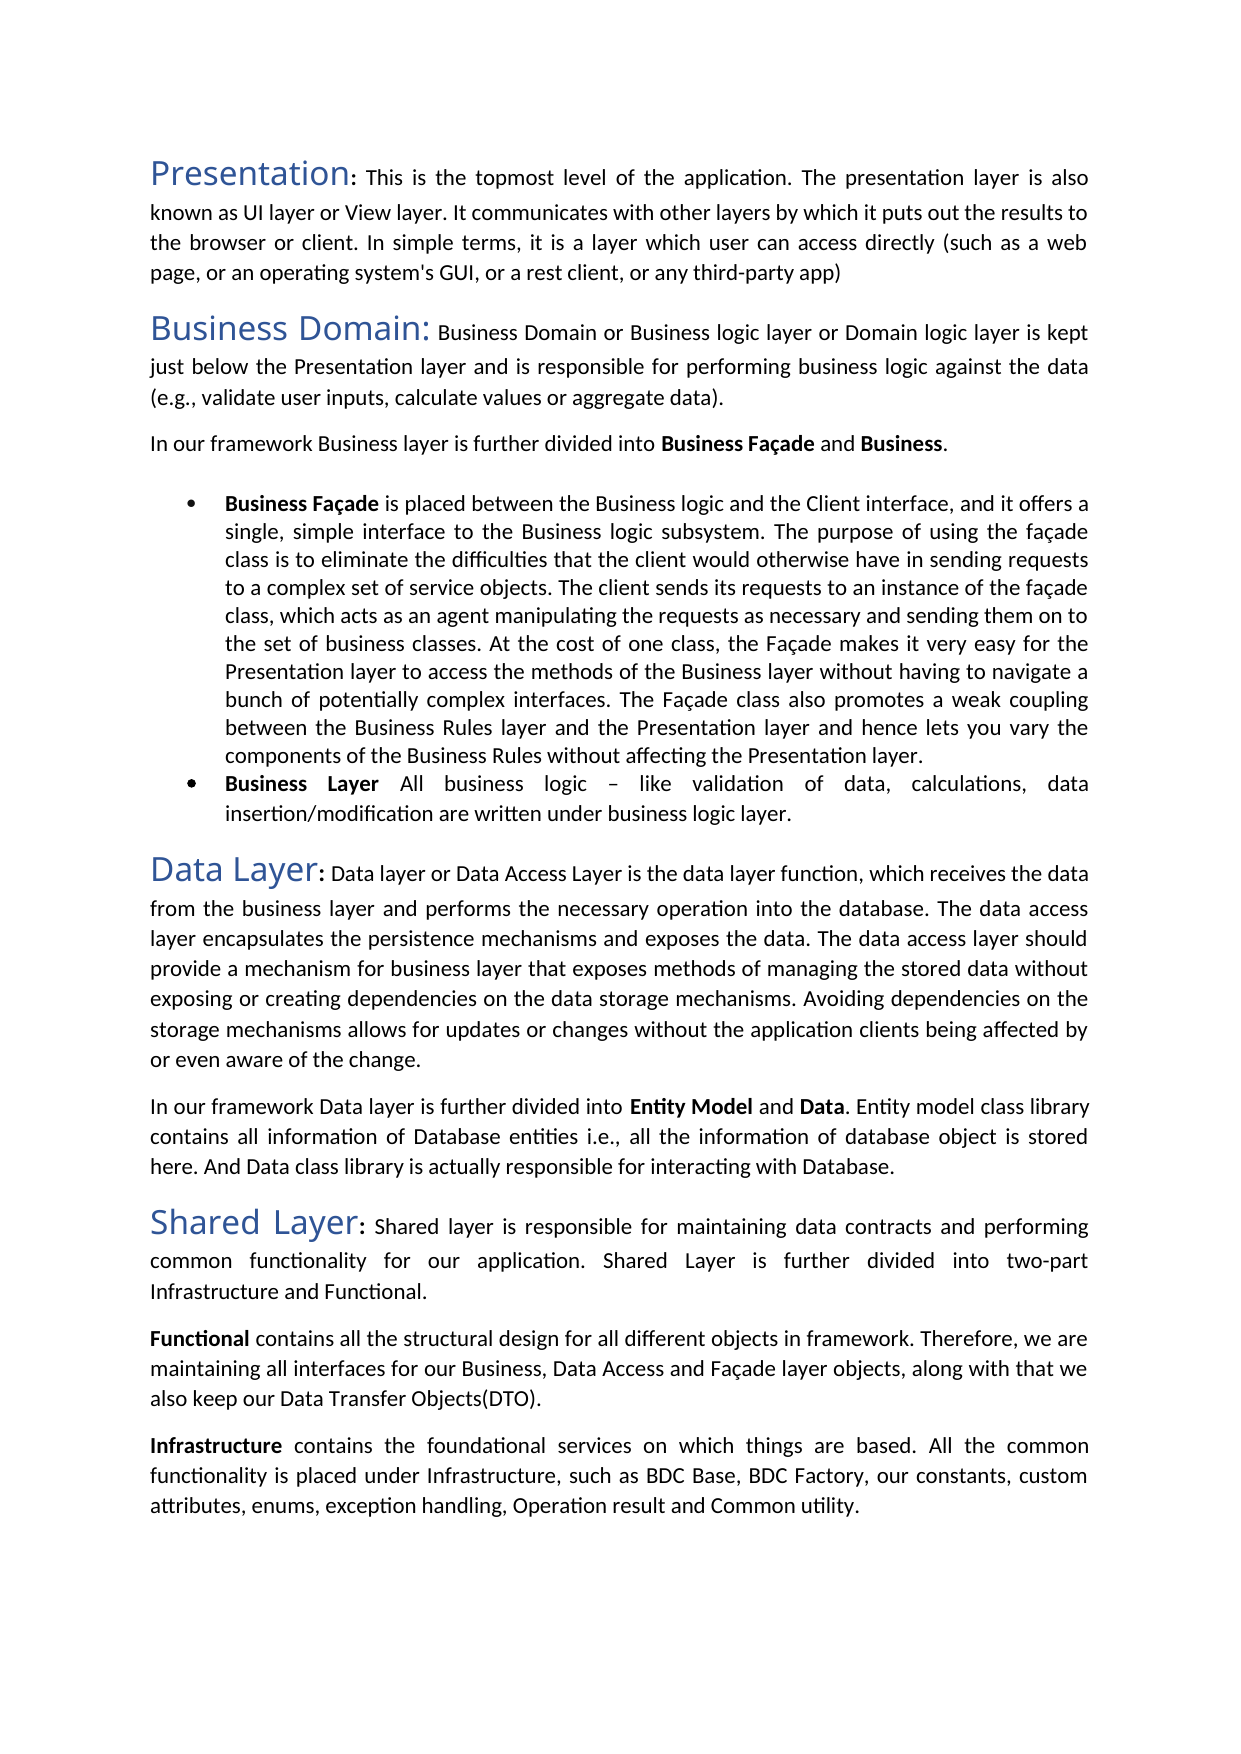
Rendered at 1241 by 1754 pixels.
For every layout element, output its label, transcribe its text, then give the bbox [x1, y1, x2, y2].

list Business Façade is placed between the Business logic and the Client interface, and it offers a single, simple interface to the Business logic subsystem. The purpose of using the façade class is to eliminate the difficulties that the client would otherwise have in sending requests to a complex set of service objects. The client sends its requests to an instance of the façade class, which acts as an agent manipulating the requests as necessary and sending them on to the set of business classes. At the cost of one class, the Façade makes it very easy for the Presentation layer to access the methods of the Business layer without having to navigate a bunch of potentially complex interfaces. The Façade class also promotes a weak coupling between the Business Rules layer and the Presentation layer and hence lets you vary the components of the Business Rules without affecting the Presentation layer. [187, 489, 1090, 769]
text Shared Layer: Shared layer is responsible for maintaining data contracts and performing common functionality for our application. Shared Layer is further divided into two-part Infrastructure and Functional. [150, 1199, 1090, 1305]
text In our framework Data layer is further divided into Entity Model and Data. Entity model class library contains all information of Database entities i.e., all the information of database object is stored here. And Data class library is actually responsible for interacting with Database. [150, 1092, 1090, 1180]
text Data Layer: Data layer or Data Access Layer is the data layer function, which receives the data from the business layer and performs the necessary operation into the database. The data access layer encapsulates the persistence mechanisms and exposes the data. The data access layer should provide a mechanism for business layer that exposes methods of managing the stored data without exposing or creating dependencies on the data storage mechanisms. Avoiding dependencies on the storage mechanisms allows for updates or changes without the application clients being affected by or even aware of the change. [150, 846, 1090, 1073]
list Business Layer All business logic – like validation of data, calculations, data insertion/modification are written under business logic layer. [187, 769, 1090, 827]
text Functional contains all the structural design for all different objects in framework. Therefore, we are maintaining all interfaces for our Business, Data Access and Façade layer objects, along with that we also keep our Data Transfer Objects(DTO). [150, 1324, 1090, 1412]
text In our framework Business layer is further divided into Business Façade and Business. [150, 429, 1090, 458]
text Business Domain: Business Domain or Business logic layer or Domain logic layer is kept just below the Presentation layer and is responsible for performing business logic against the data (e.g., validate user inputs, calculate values or aggregate data). [150, 305, 1090, 411]
text Presentation: This is the topmost level of the application. The presentation layer is also known as UI layer or View layer. It communicates with other layers by which it puts out the results to the browser or client. In simple terms, it is a layer which user can access directly (such as a web page, or an operating system's GUI, or a rest client, or any third-party app) [150, 150, 1090, 286]
text Infrastructure contains the foundational services on which things are based. All the common functionality is placed under Infrastructure, such as BDC Base, BDC Factory, our constants, custom attributes, enums, exception handling, Operation result and Common utility. [150, 1431, 1090, 1519]
